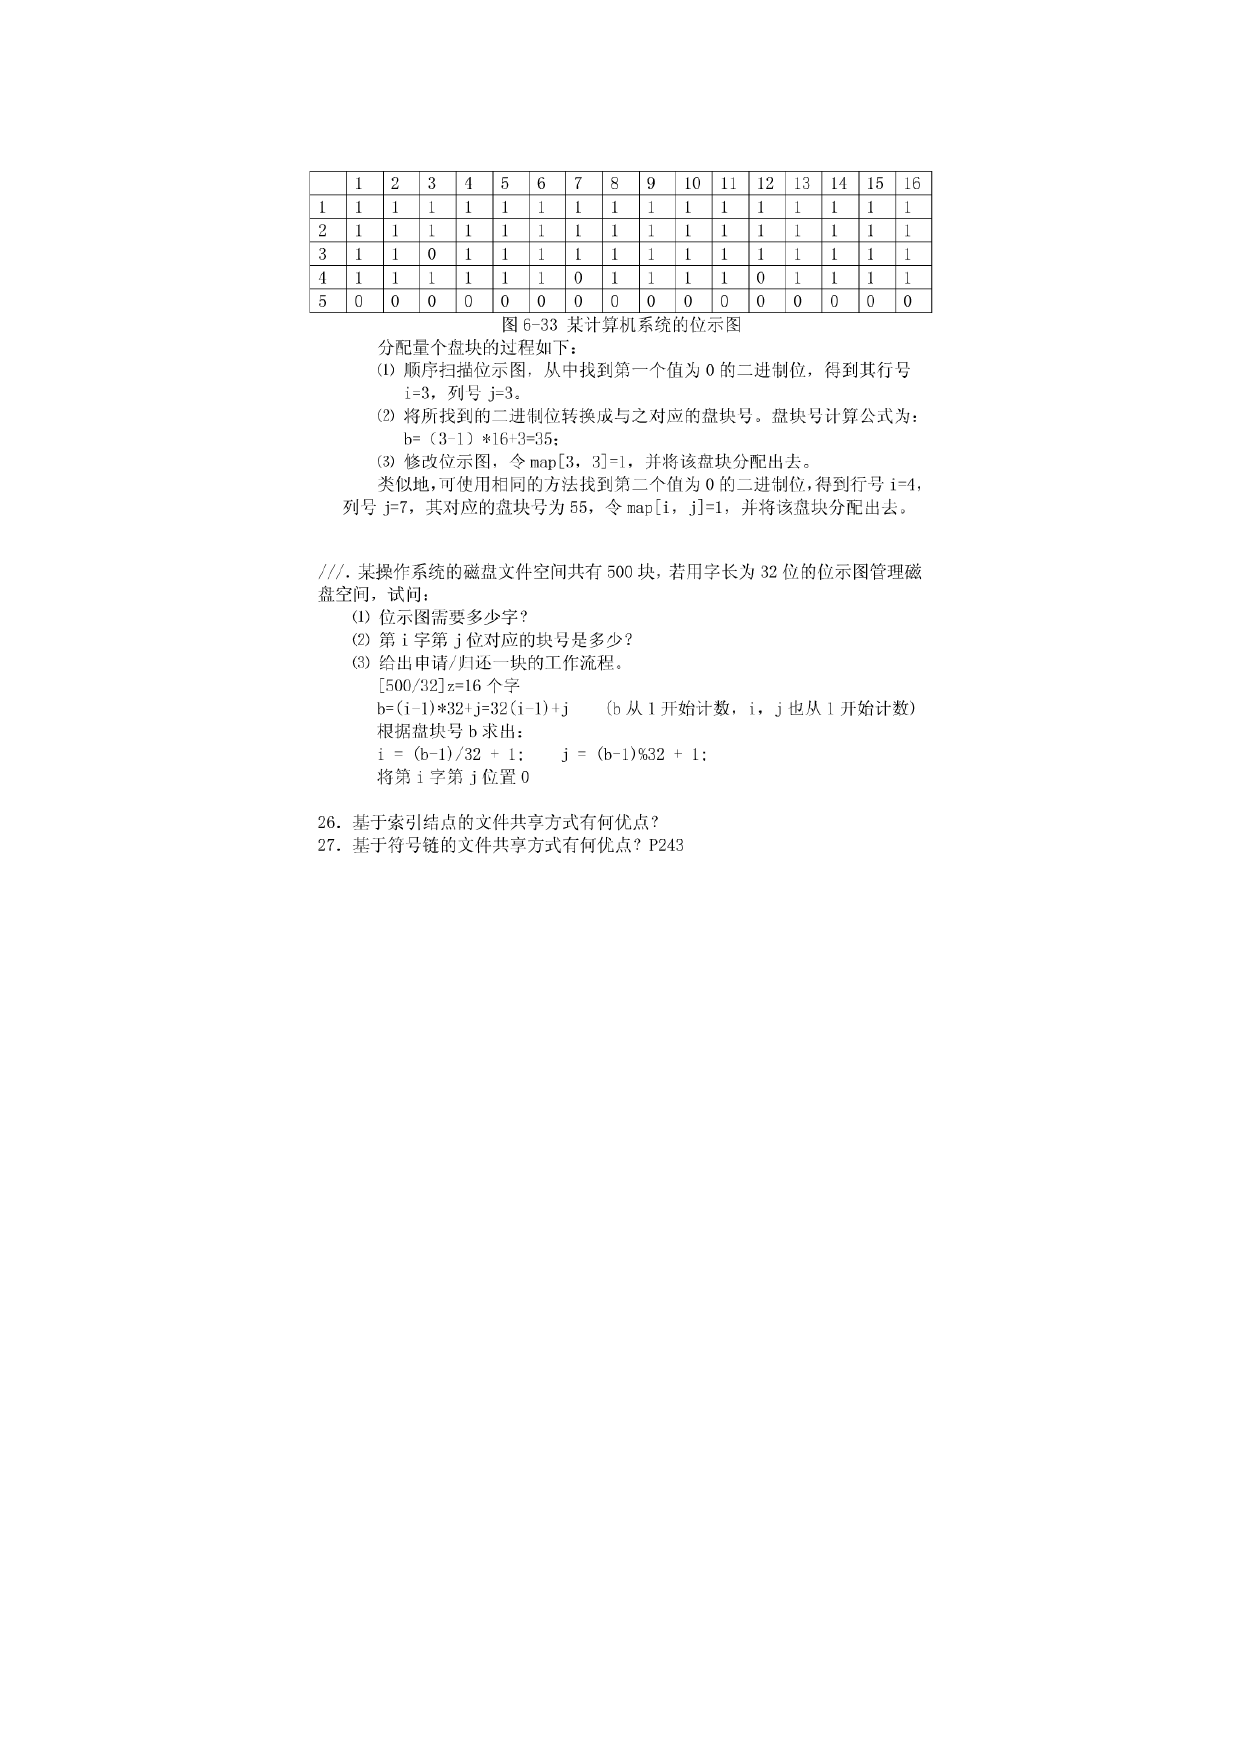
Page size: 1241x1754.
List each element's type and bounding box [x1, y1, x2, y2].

picture [187, 552, 1053, 866]
picture [187, 162, 1053, 527]
